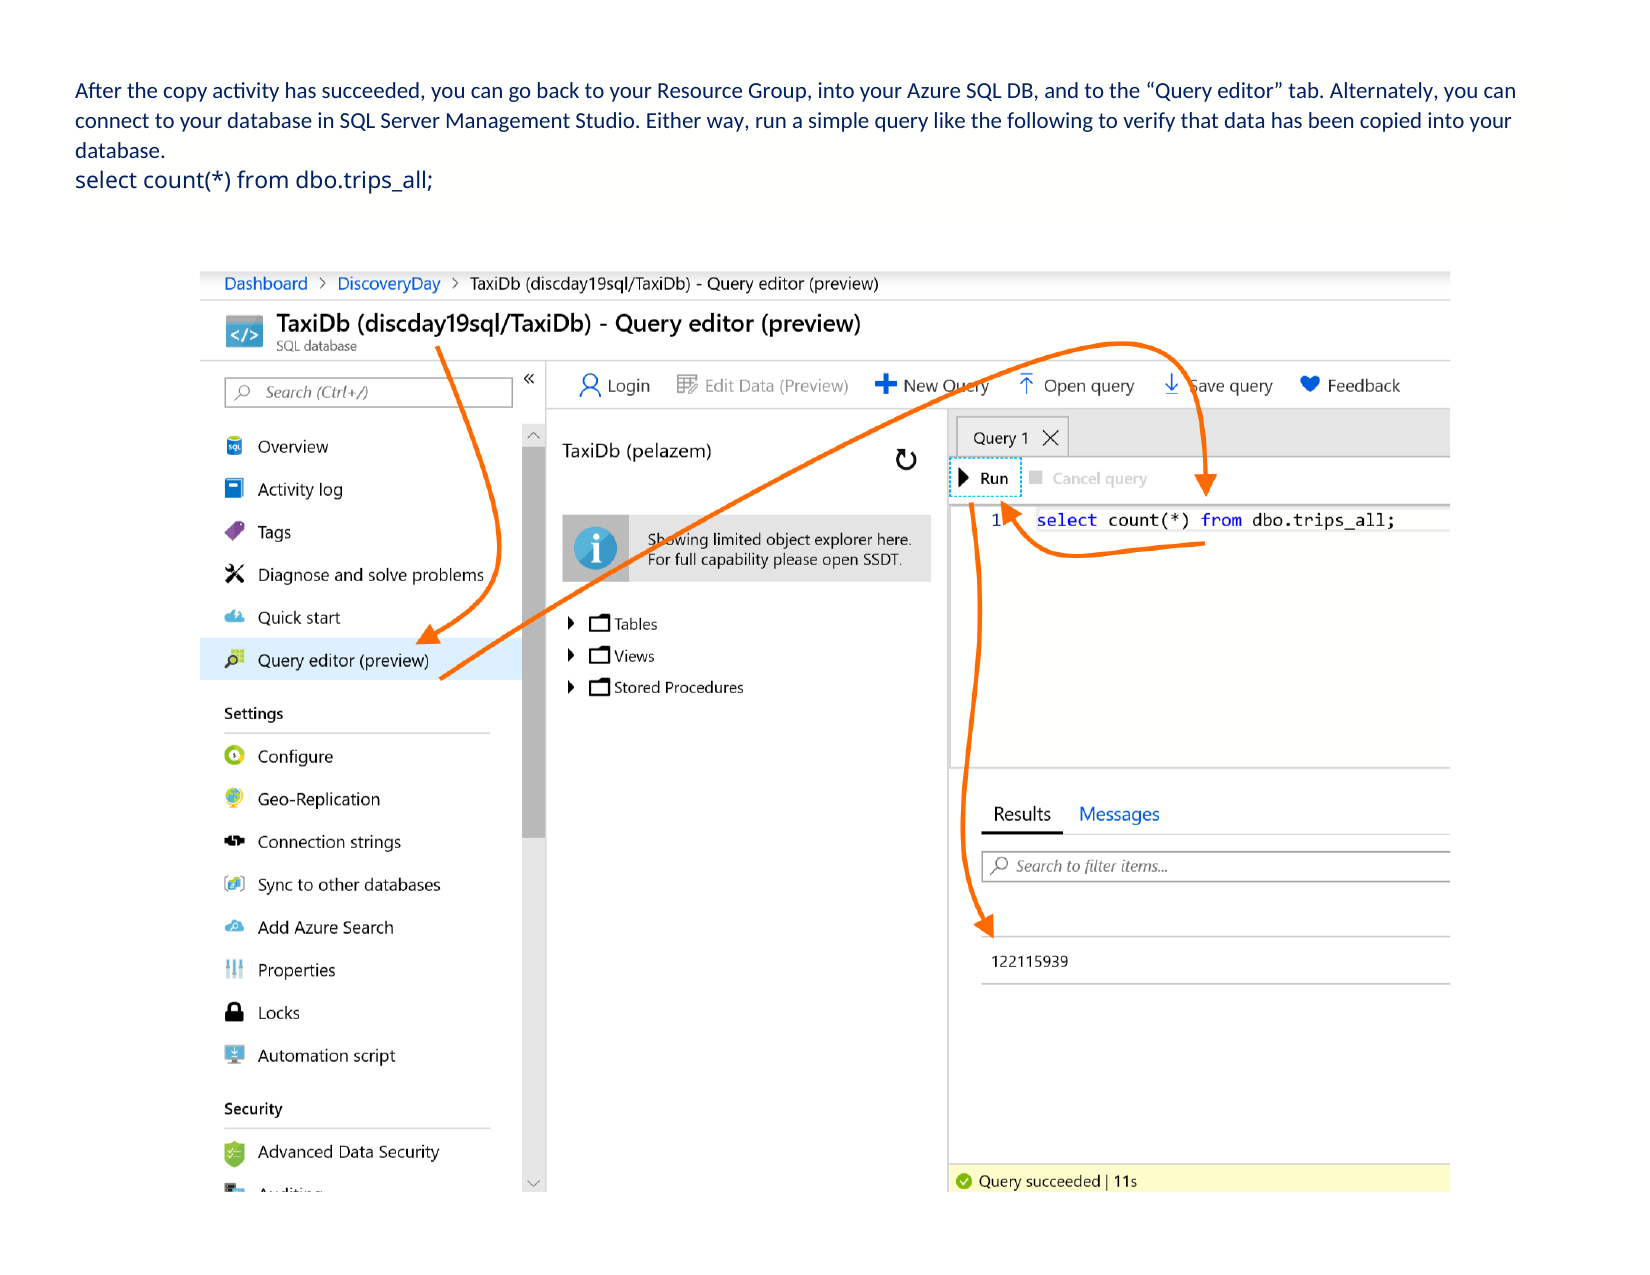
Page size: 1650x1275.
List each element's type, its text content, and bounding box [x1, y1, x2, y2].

text select count(*) from dbo.trips_all; [75, 164, 1575, 195]
text After the copy activity has succeeded, you can go back to your Resource Group, into your Azure SQL DB, and to the “Query editor” tab. Alternately, you can connect to your database in SQL Server Management Studio. Either way, run a simple query like the following to verify that data has been copied into your database. [75, 75, 1575, 164]
picture [199, 271, 1451, 1192]
